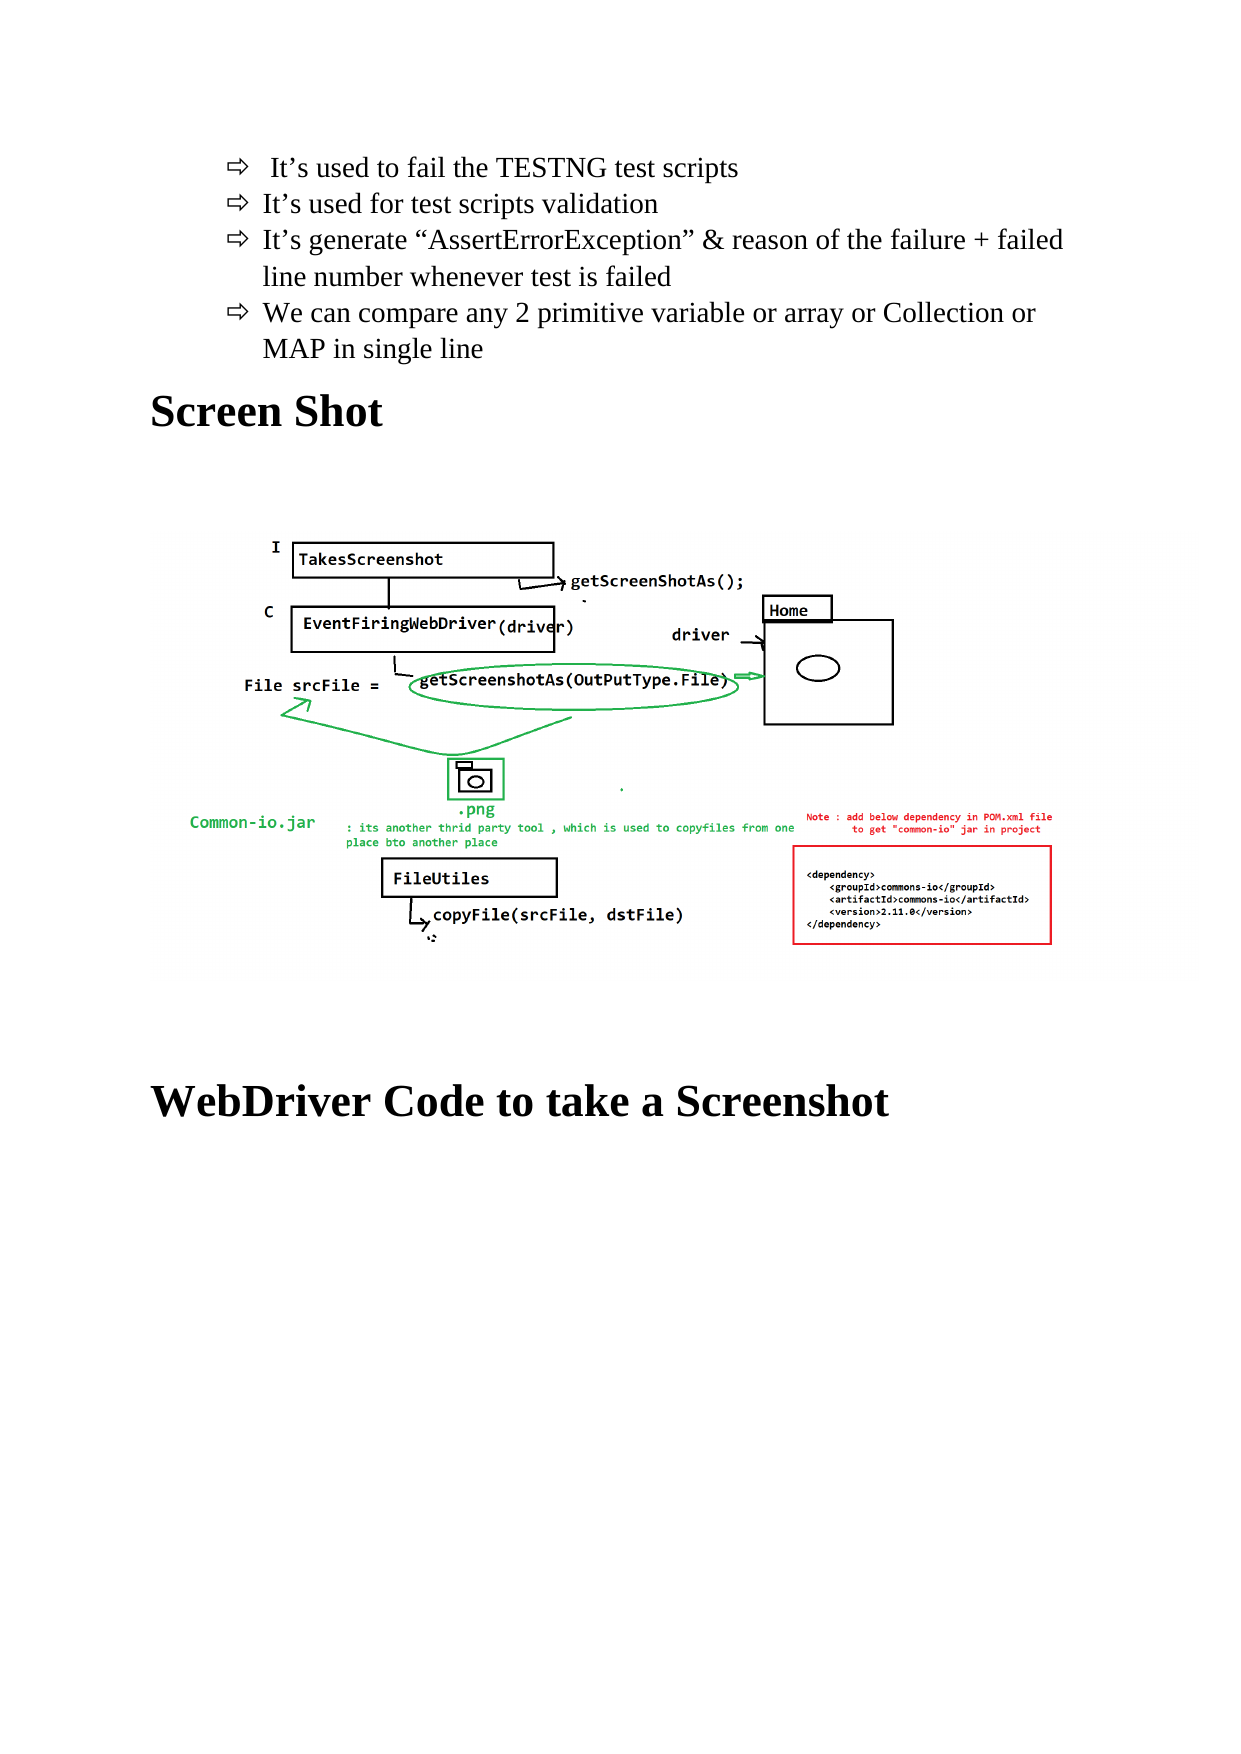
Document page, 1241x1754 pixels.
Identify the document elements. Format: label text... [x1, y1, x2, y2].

text WebDriver Code to take a Screenshot [150, 1073, 1090, 1126]
list It’s used for test scripts validation [225, 186, 1090, 220]
text Screen Shot [150, 384, 1090, 437]
list It’s generate “AssertErrorException” & reason of the failure + failed line number whenever test is failed [225, 222, 1090, 292]
list It’s used to fail the TESTNG test scripts [225, 150, 1090, 184]
picture [150, 531, 1199, 981]
list We can compare any 2 primitive variable or array or Collection or MAP in single line [225, 295, 1090, 365]
